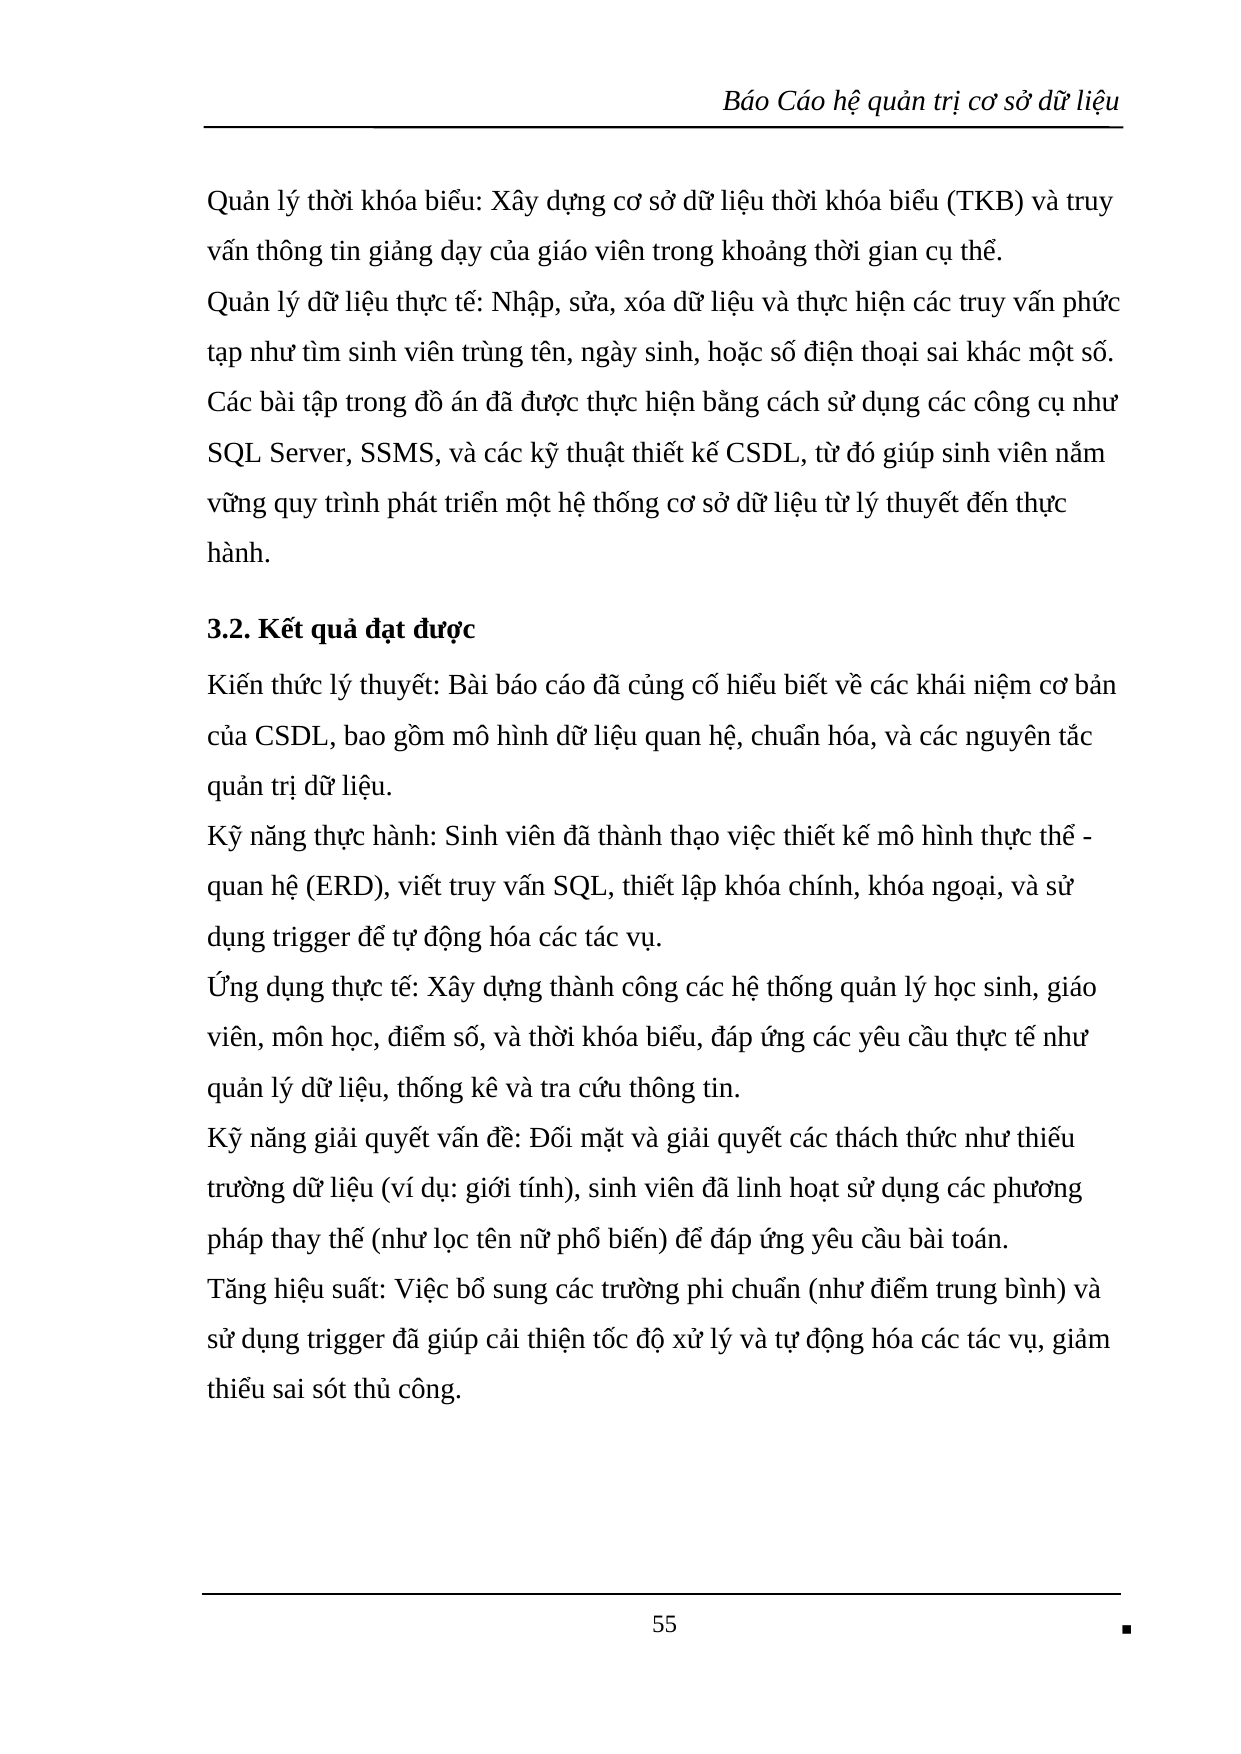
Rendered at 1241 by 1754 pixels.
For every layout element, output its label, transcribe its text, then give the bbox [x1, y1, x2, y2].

text Kỹ năng giải quyết vấn đề: Đối mặt và giải quyết các thách thức như thiếu trường dữ liệu (ví dụ: giới tính), sinh viên đã linh hoạt sử dụng các phương pháp thay thế (như lọc tên nữ phổ biến) để đáp ứng yêu cầu bài toán. [207, 1120, 1122, 1254]
text Tăng hiệu suất: Việc bổ sung các trường phi chuẩn (như điểm trung bình) và sử dụng trigger đã giúp cải thiện tốc độ xử lý và tự động hóa các tác vụ, giảm thiểu sai sót thủ công. [207, 1271, 1122, 1405]
text Các bài tập trong đồ án đã được thực hiện bằng cách sử dụng các công cụ như SQL Server, SSMS, và các kỹ thuật thiết kế CSDL, từ đó giúp sinh viên nắm vững quy trình phát triển một hệ thống cơ sở dữ liệu từ lý thuyết đến thực hành. [207, 384, 1122, 569]
text Ứng dụng thực tế: Xây dựng thành công các hệ thống quản lý học sinh, giáo viên, môn học, điểm số, và thời khóa biểu, đáp ứng các yêu cầu thực tế như quản lý dữ liệu, thống kê và tra cứu thông tin. [207, 969, 1122, 1103]
text Kỹ năng thực hành: Sinh viên đã thành thạo việc thiết kế mô hình thực thể - quan hệ (ERD), viết truy vấn SQL, thiết lập khóa chính, khóa ngoại, và sử dụng trigger để tự động hóa các tác vụ. [207, 818, 1122, 952]
text Kiến thức lý thuyết: Bài báo cáo đã củng cố hiểu biết về các khái niệm cơ bản của CSDL, bao gồm mô hình dữ liệu quan hệ, chuẩn hóa, và các nguyên tắc quản trị dữ liệu. [207, 667, 1122, 801]
text Quản lý thời khóa biểu: Xây dựng cơ sở dữ liệu thời khóa biểu (TKB) và truy vấn thông tin giảng dạy của giáo viên trong khoảng thời gian cụ thể. [207, 183, 1122, 267]
subtitle 3.2. Kết quả đạt được [207, 611, 1122, 644]
text Quản lý dữ liệu thực tế: Nhập, sửa, xóa dữ liệu và thực hiện các truy vấn phức tạp như tìm sinh viên trùng tên, ngày sinh, hoặc số điện thoại sai khác một số. [207, 284, 1122, 368]
